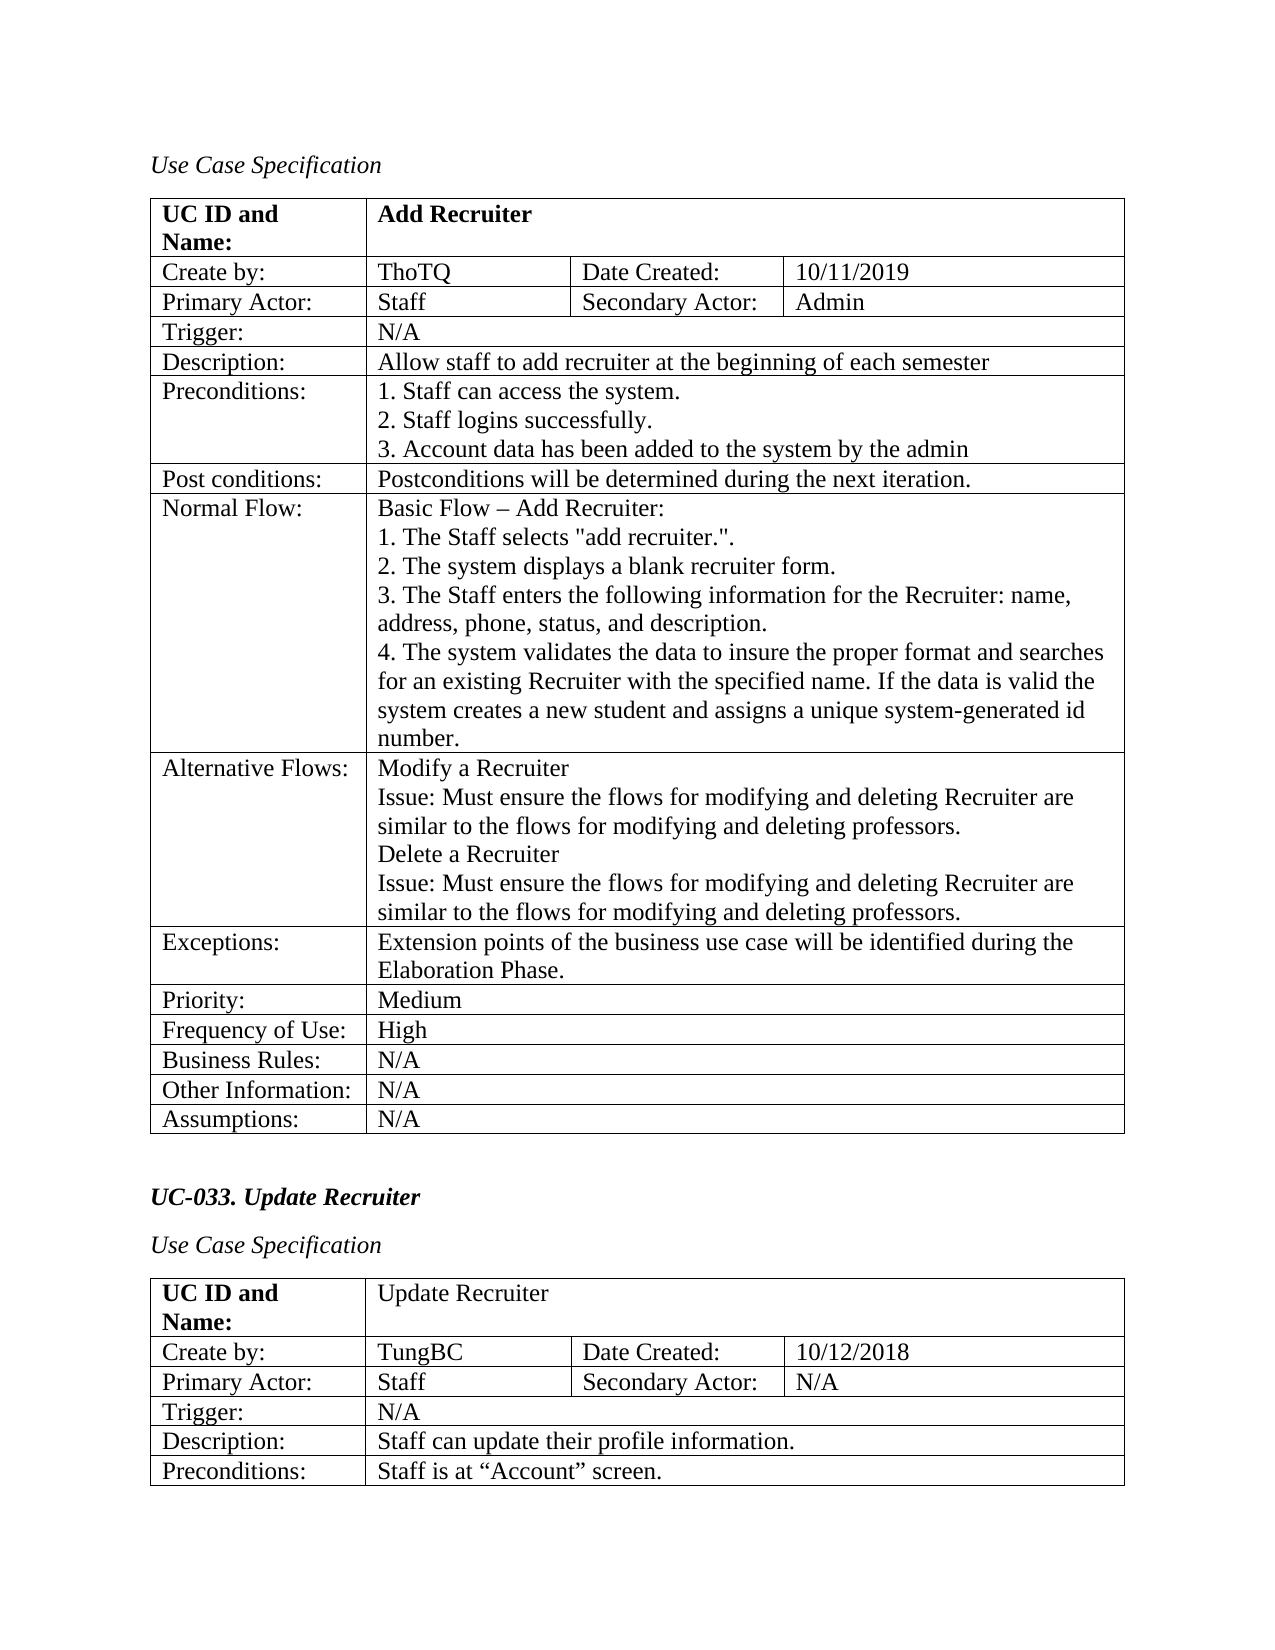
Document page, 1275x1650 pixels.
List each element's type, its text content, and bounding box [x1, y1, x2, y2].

table_cell Normal Flow: [151, 494, 366, 752]
text Use Case Specification [150, 1230, 1125, 1258]
table_cell Admin [784, 287, 1124, 316]
table_cell Extension points of the business use case will be identified during the Elaboration Phase. [367, 927, 1124, 984]
table_cell Alternative Flows: [151, 753, 366, 926]
table_cell Date Created: [571, 257, 783, 286]
table_cell Business Rules: [151, 1045, 366, 1074]
table_cell 10/11/2019 [784, 257, 1124, 286]
table_cell N/A [367, 1105, 1124, 1133]
table_cell Description: [151, 347, 366, 375]
table_header Update Recruiter [366, 1279, 1124, 1336]
table_cell Preconditions: [151, 376, 366, 463]
table_header UC ID and Name: [151, 1279, 365, 1336]
table_cell Preconditions: [151, 1456, 365, 1485]
table_cell N/A [367, 1045, 1124, 1074]
table_cell Staff [366, 1367, 571, 1396]
table_cell N/A [367, 317, 1124, 346]
table_cell Staff can update their profile information. [366, 1426, 1124, 1455]
table_cell Trigger: [151, 317, 366, 346]
table_cell N/A [785, 1367, 1124, 1396]
table_cell Basic Flow – Add Recruiter: 1. The Staff selects "add recruiter.". 2. The system displays a blank recruiter form. 3. The Staff enters the following information for the Recruiter: name, address, phone, status, and description. 4. The system validates the data to insure the proper format and searches for an existing Recruiter with the specified name. If the data is valid the system creates a new student and assigns a unique system-generated id number. [367, 494, 1124, 752]
table_cell Staff is at “Account” screen. [366, 1456, 1124, 1485]
table_cell Create by: [151, 257, 366, 286]
table_cell N/A [366, 1397, 1124, 1425]
table_cell 10/12/2018 [785, 1337, 1124, 1366]
table_cell Create by: [151, 1337, 365, 1366]
table_cell Other Information: [151, 1075, 366, 1103]
table_cell Staff [367, 287, 570, 316]
table_cell Primary Actor: [151, 1367, 365, 1396]
table_cell Description: [151, 1426, 365, 1455]
table_cell Assumptions: [151, 1105, 366, 1133]
table_cell High [367, 1015, 1124, 1044]
table_cell Exceptions: [151, 927, 366, 984]
table_cell Modify a Recruiter Issue: Must ensure the flows for modifying and deleting Recruiter are similar to the flows for modifying and deleting professors. Delete a Recruiter Issue: Must ensure the flows for modifying and deleting Recruiter are similar to the flows for modifying and deleting professors. [367, 753, 1124, 926]
table_cell Post conditions: [151, 464, 366, 492]
table_cell Secondary Actor: [572, 1367, 784, 1396]
table_cell ThoTQ [367, 257, 570, 286]
table_cell 1. Staff can access the system. 2. Staff logins successfully. 3. Account data has been added to the system by the admin [367, 376, 1124, 463]
table_cell Postconditions will be determined during the next iteration. [367, 464, 1124, 492]
table_cell Secondary Actor: [571, 287, 783, 316]
table_cell Frequency of Use: [151, 1015, 366, 1044]
table_cell Priority: [151, 985, 366, 1014]
table_cell Date Created: [572, 1337, 784, 1366]
text Use Case Specification [150, 150, 1125, 179]
table_cell Allow staff to add recruiter at the beginning of each semester [367, 347, 1124, 375]
table_cell Primary Actor: [151, 287, 366, 316]
table_cell TungBC [366, 1337, 571, 1366]
text UC-033. Update Recruiter [150, 1182, 1125, 1211]
table_header Add Recruiter [367, 199, 1124, 256]
table_cell Medium [367, 985, 1124, 1014]
table_cell Trigger: [151, 1397, 365, 1425]
table_header UC ID and Name: [151, 199, 366, 256]
table_cell N/A [367, 1075, 1124, 1103]
